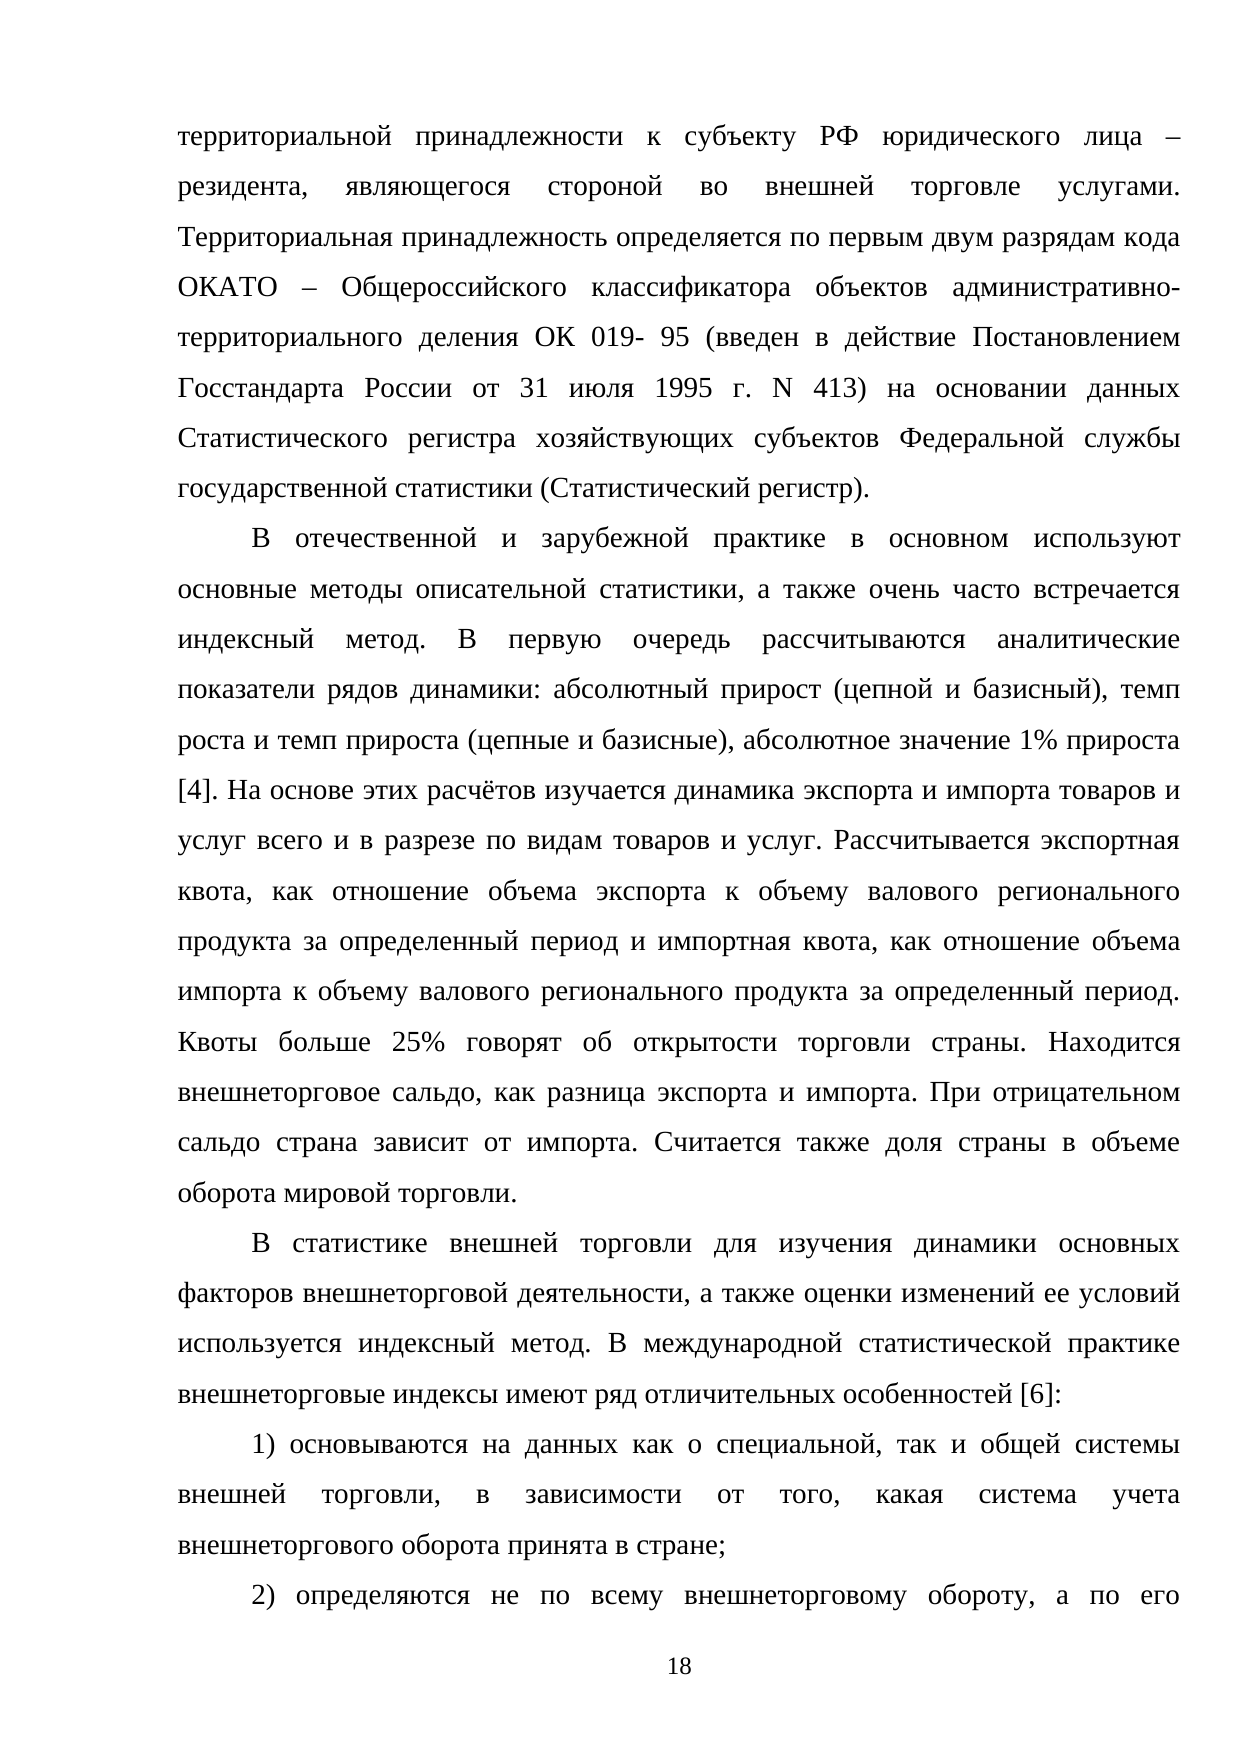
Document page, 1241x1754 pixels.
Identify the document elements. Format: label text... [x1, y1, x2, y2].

text В статистике внешней торговли для изучения динамики основных факторов внешнеторговой деятельности, а также оценки изменений ее условий используется индексный метод. В международной статистической практике внешнеторговые индексы имеют ряд отличительных особенностей [6]: [177, 1225, 1181, 1409]
text 1) основываются на данных как о специальной, так и общей системы внешней торговли, в зависимости от того, какая система учета внешнеторгового оборота принята в стране; [177, 1426, 1181, 1560]
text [177, 1577, 1181, 1611]
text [177, 118, 1181, 504]
text В отечественной и зарубежной практике в основном используют основные методы описательной статистики, а также очень часто встречается индексный метод. В первую очередь рассчитываются аналитические показатели рядов динамики: абсолютный прирост (цепной и базисный), темп роста и темп прироста (цепные и базисные), абсолютное значение 1% прироста [4]. На основе этих расчётов изучается динамика экспорта и импорта товаров и услуг всего и в разрезе по видам товаров и услуг. Рассчитывается экспортная квота, как отношение объема экспорта к объему валового регионального продукта за определенный период и импортная квота, как отношение объема импорта к объему валового регионального продукта за определенный период. Квоты больше 25% говорят об открытости торговли страны. Находится внешнеторговое сальдо, как разница экспорта и импорта. При отрицательном сальдо страна зависит от импорта. Считается также доля страны в объеме оборота мировой торговли. [177, 521, 1181, 1208]
